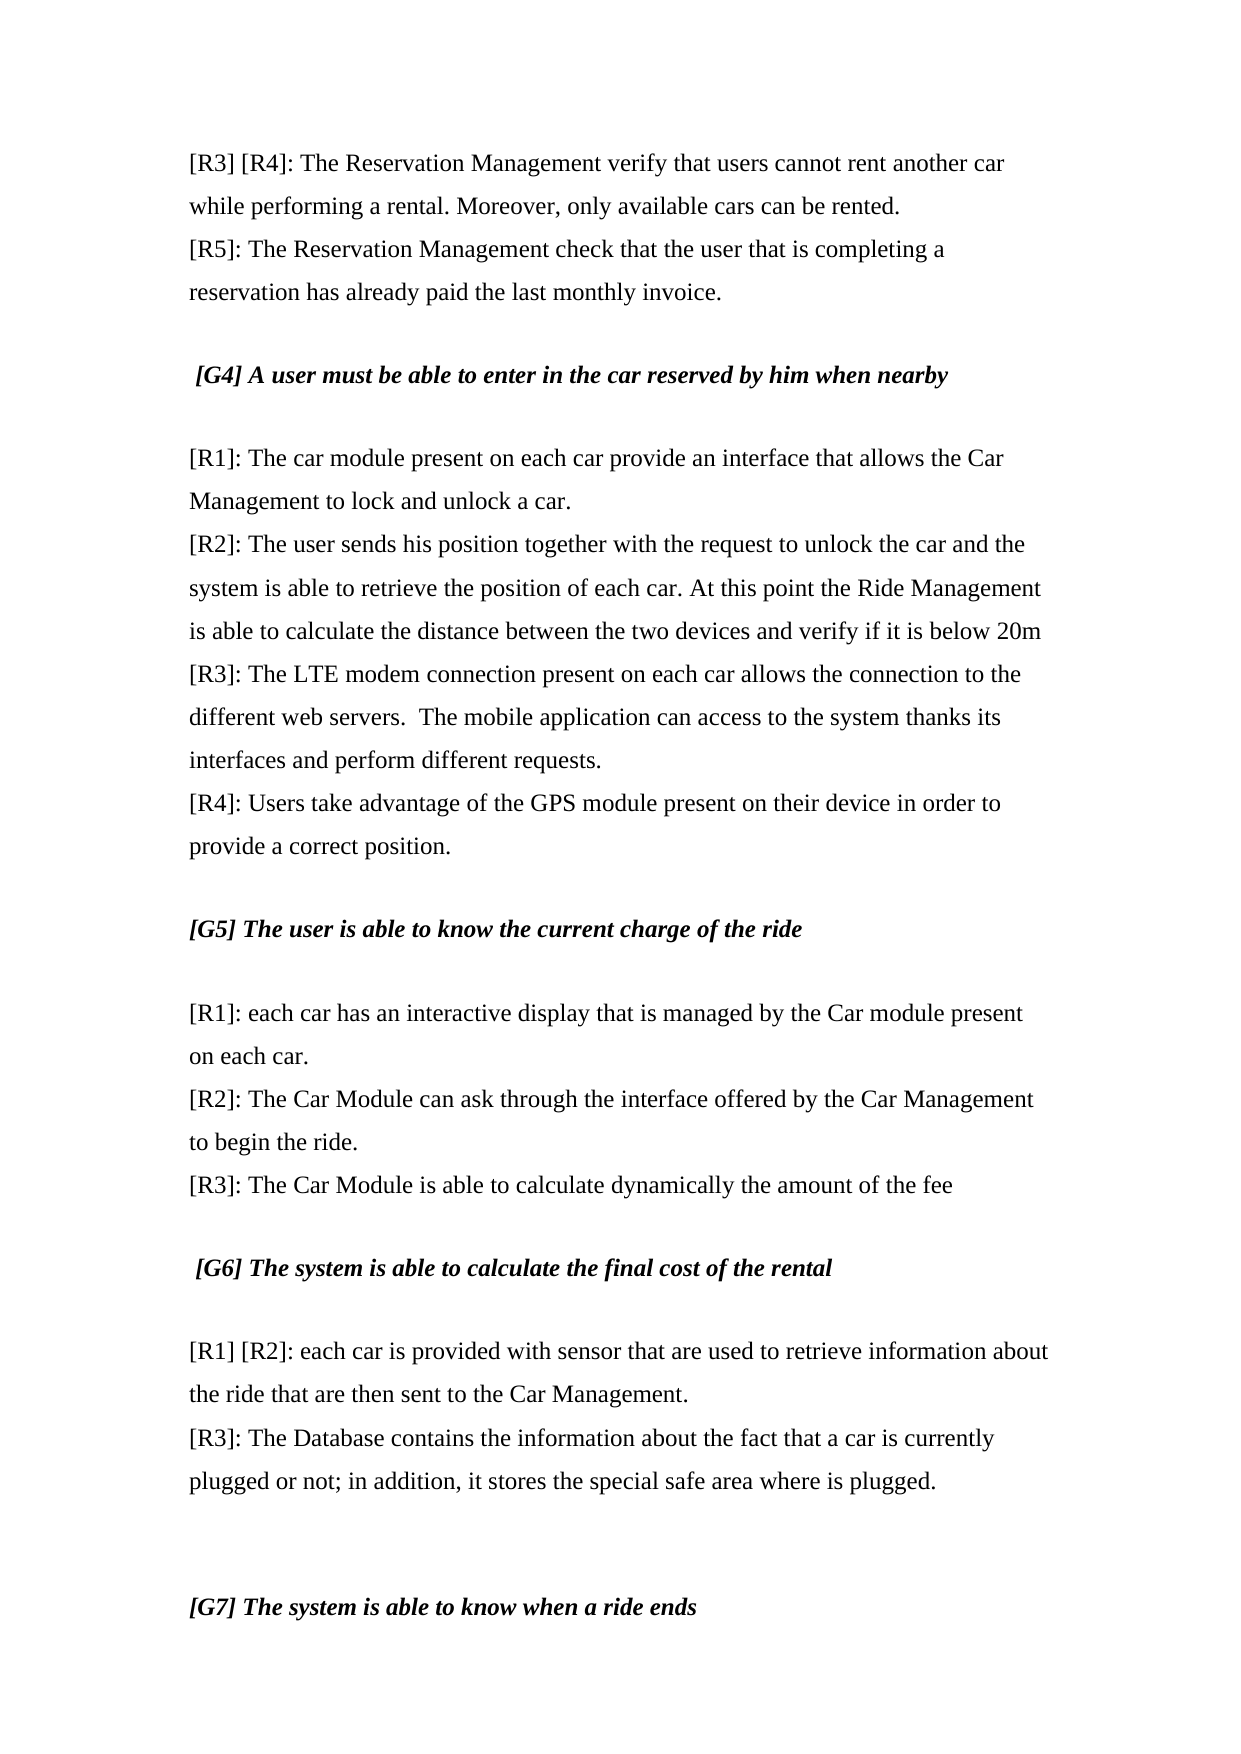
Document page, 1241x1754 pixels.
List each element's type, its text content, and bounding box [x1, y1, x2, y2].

text [R1] [R2]: each car is provided with sensor that are used to retrieve information about the ride that are then sent to the Car Management. [189, 1336, 1051, 1408]
text [R3] [R4]: The Reservation Management verify that users cannot rent another car while performing a rental. Moreover, only available cars can be rented. [189, 148, 1051, 219]
text [R1]: The car module present on each car provide an interface that allows the Car Management to lock and unlock a car. [189, 443, 1051, 515]
text [G4] A user must be able to enter in the car reserved by him when nearby [189, 360, 1051, 389]
text [G6] The system is able to calculate the final cost of the rental [189, 1253, 1051, 1282]
text [R4]: Users take advantage of the GPS module present on their device in order to provide a correct position. [189, 788, 1051, 860]
text [R2]: The user sends his position together with the request to unlock the car and the system is able to retrieve the position of each car. At this point the Ride Management is able to calculate the distance between the two devices and verify if it is below 20m [189, 529, 1051, 644]
text [R3]: The Car Module is able to calculate dynamically the amount of the fee [189, 1170, 1051, 1199]
text [R5]: The Reservation Management check that the user that is completing a reservation has already paid the last monthly invoice. [189, 234, 1051, 306]
text [R1]: each car has an interactive display that is managed by the Car module present on each car. [189, 998, 1051, 1069]
text [R3]: The Database contains the information about the fact that a car is currently plugged or not; in addition, it stores the special safe area where is plugged. [189, 1423, 1051, 1494]
text [R2]: The Car Module can ask through the interface offered by the Car Management to begin the ride. [189, 1084, 1051, 1156]
text [G7] The system is able to know when a ride ends [189, 1592, 1051, 1621]
text [R3]: The LTE modem connection present on each car allows the connection to the different web servers. The mobile application can access to the system thanks its interfaces and perform different requests. [189, 659, 1051, 774]
text [G5] The user is able to know the current charge of the ride [189, 914, 1051, 943]
